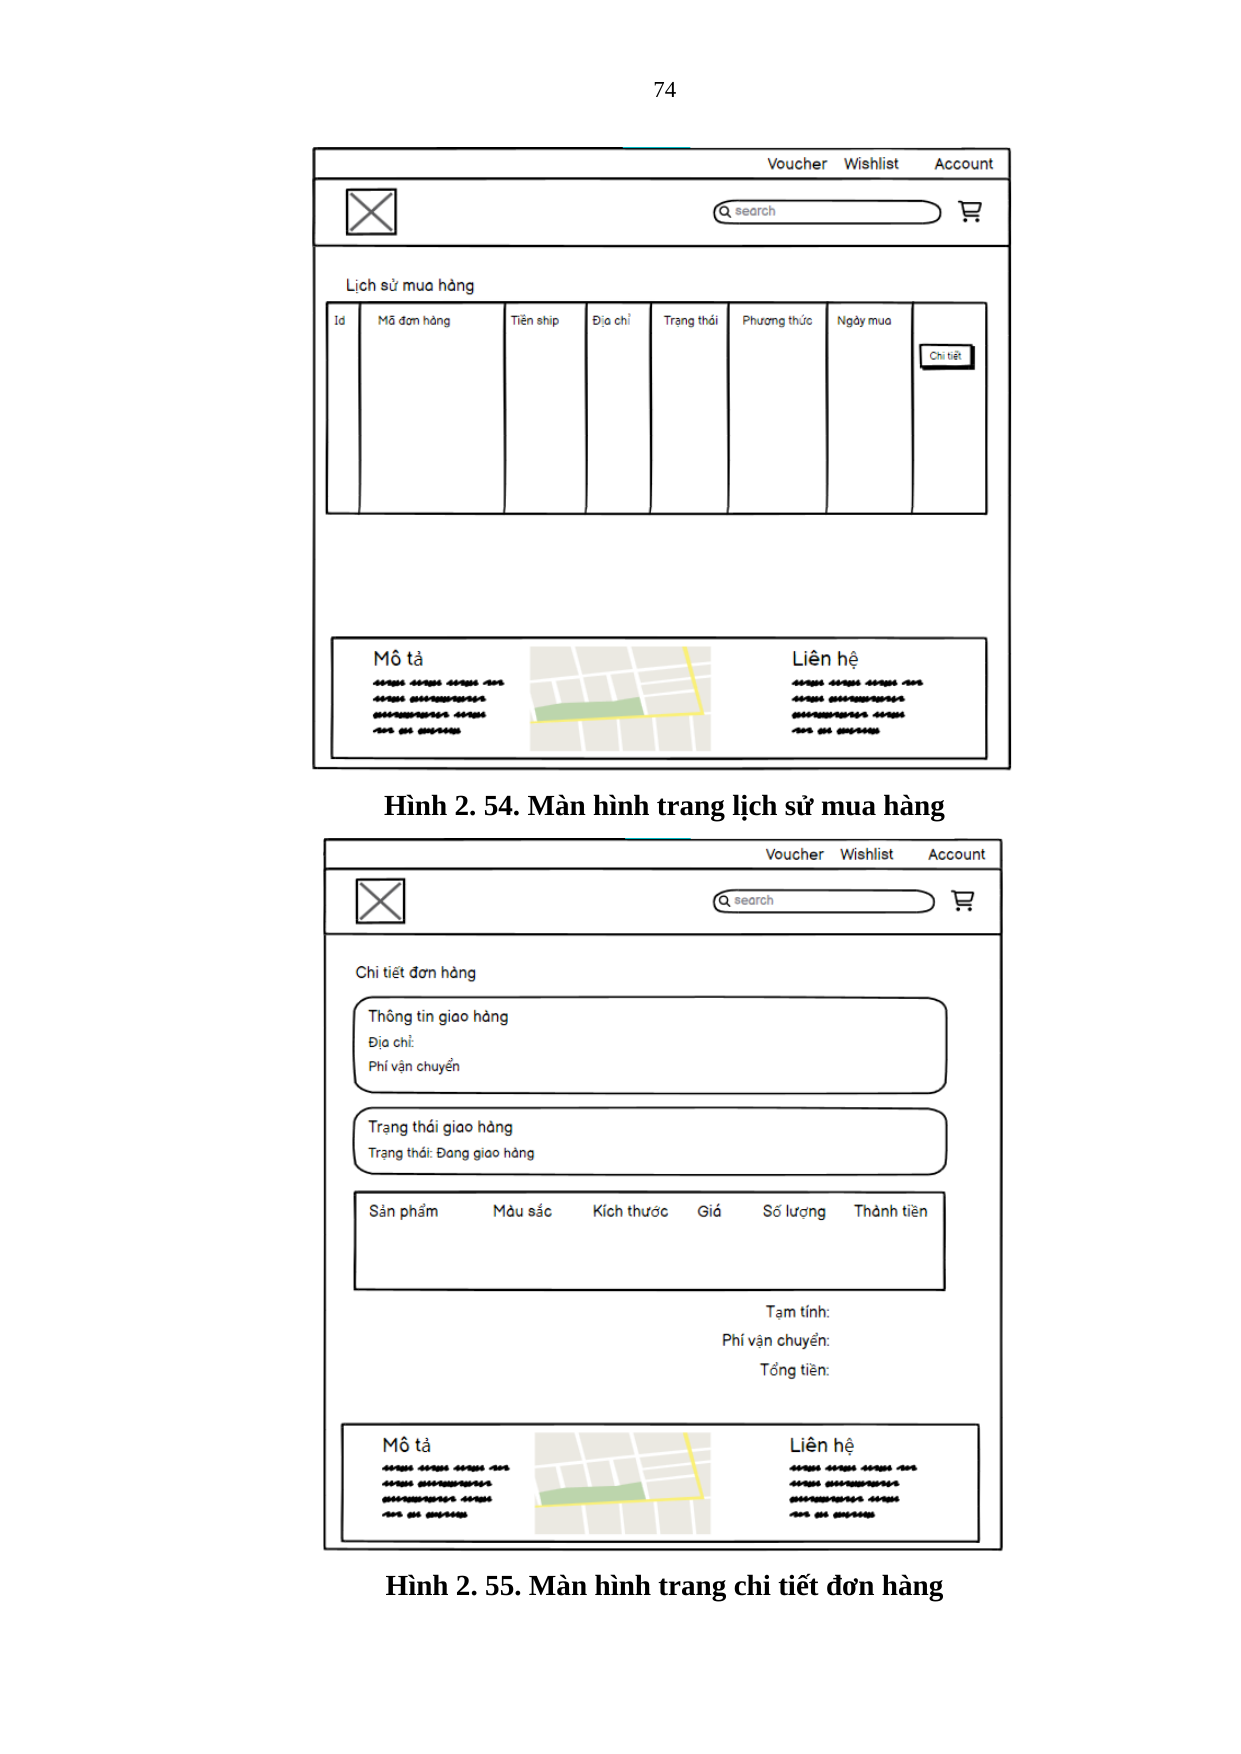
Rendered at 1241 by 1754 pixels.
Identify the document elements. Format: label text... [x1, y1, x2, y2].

picture [323, 838, 1006, 1555]
picture [310, 147, 1019, 776]
